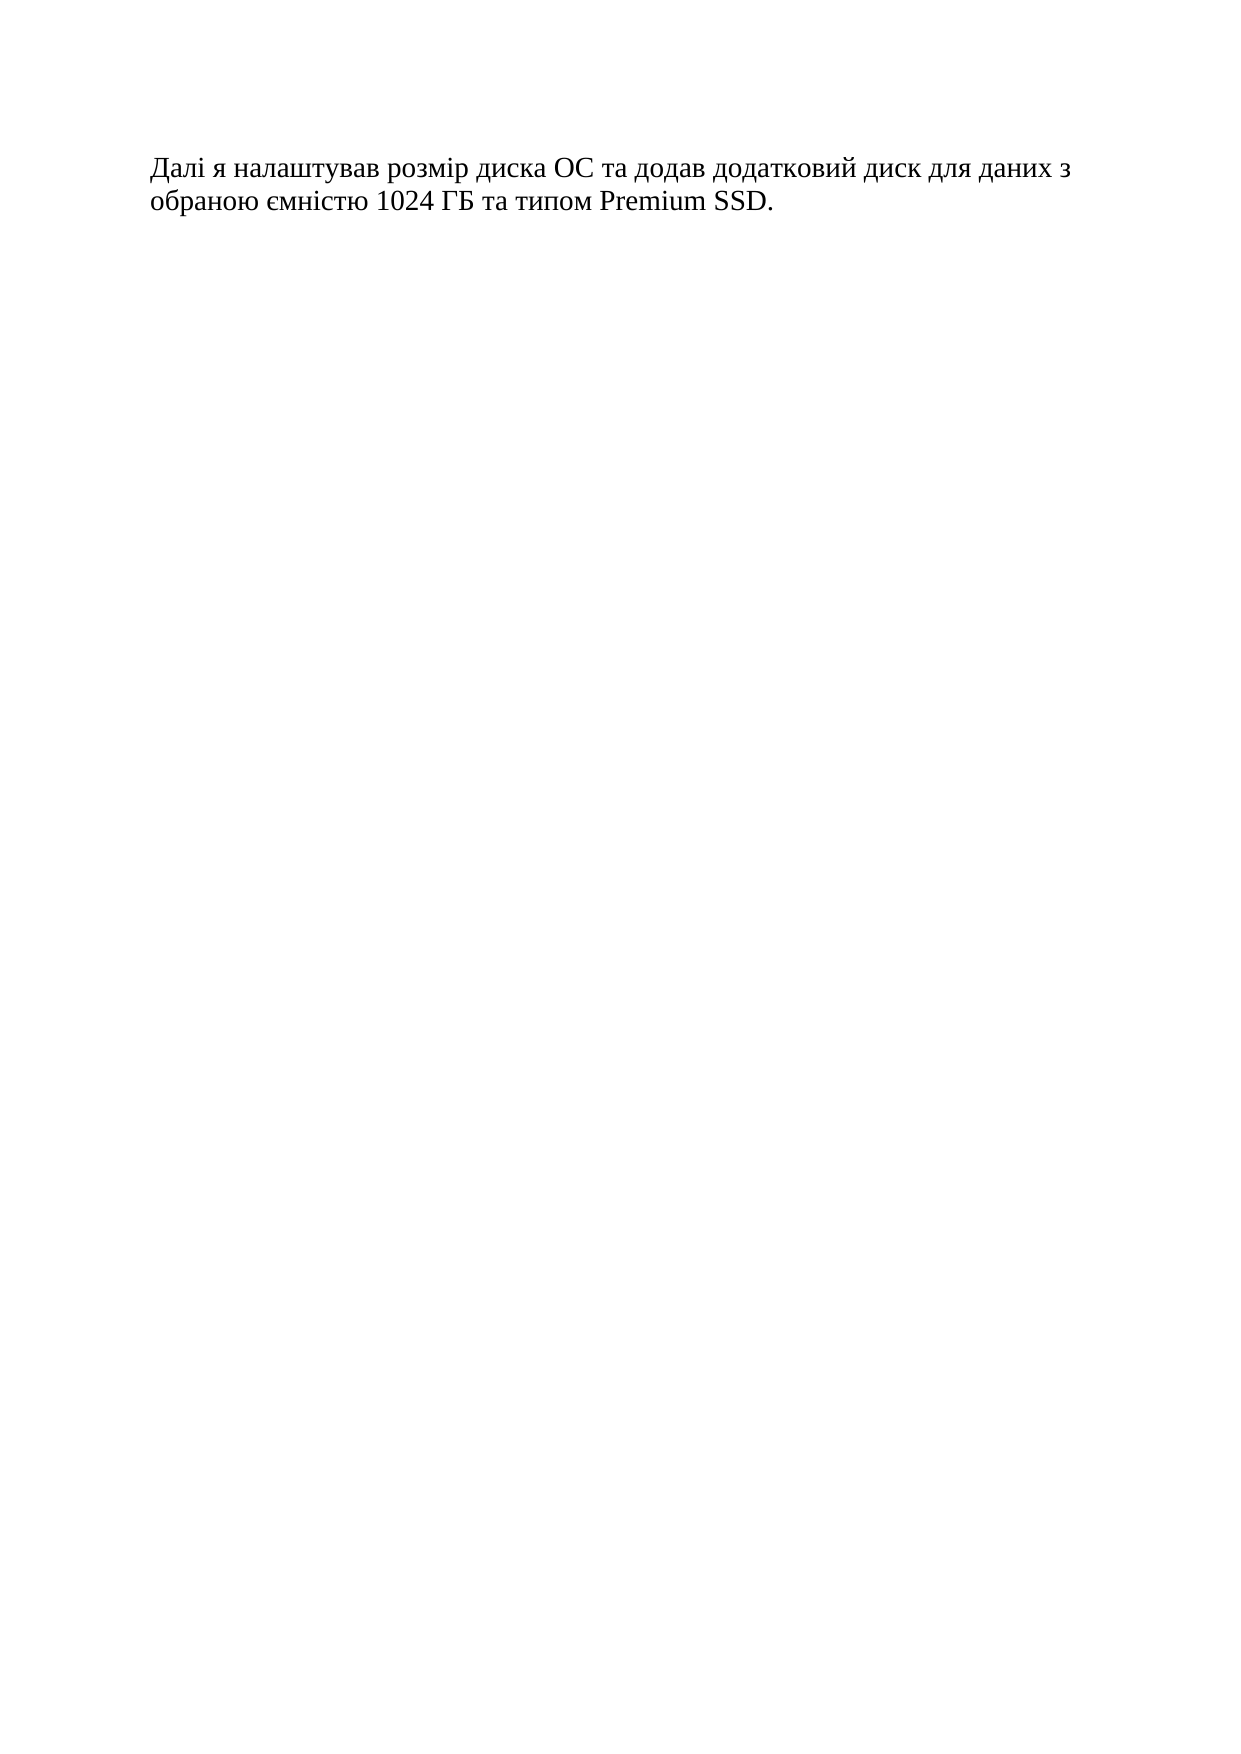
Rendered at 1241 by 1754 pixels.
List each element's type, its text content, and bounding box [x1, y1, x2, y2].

text Далі я налаштував розмір диска ОС та додав додатковий диск для даних з обраною ємністю 1024 ГБ та типом Premium SSD. [150, 150, 1090, 217]
